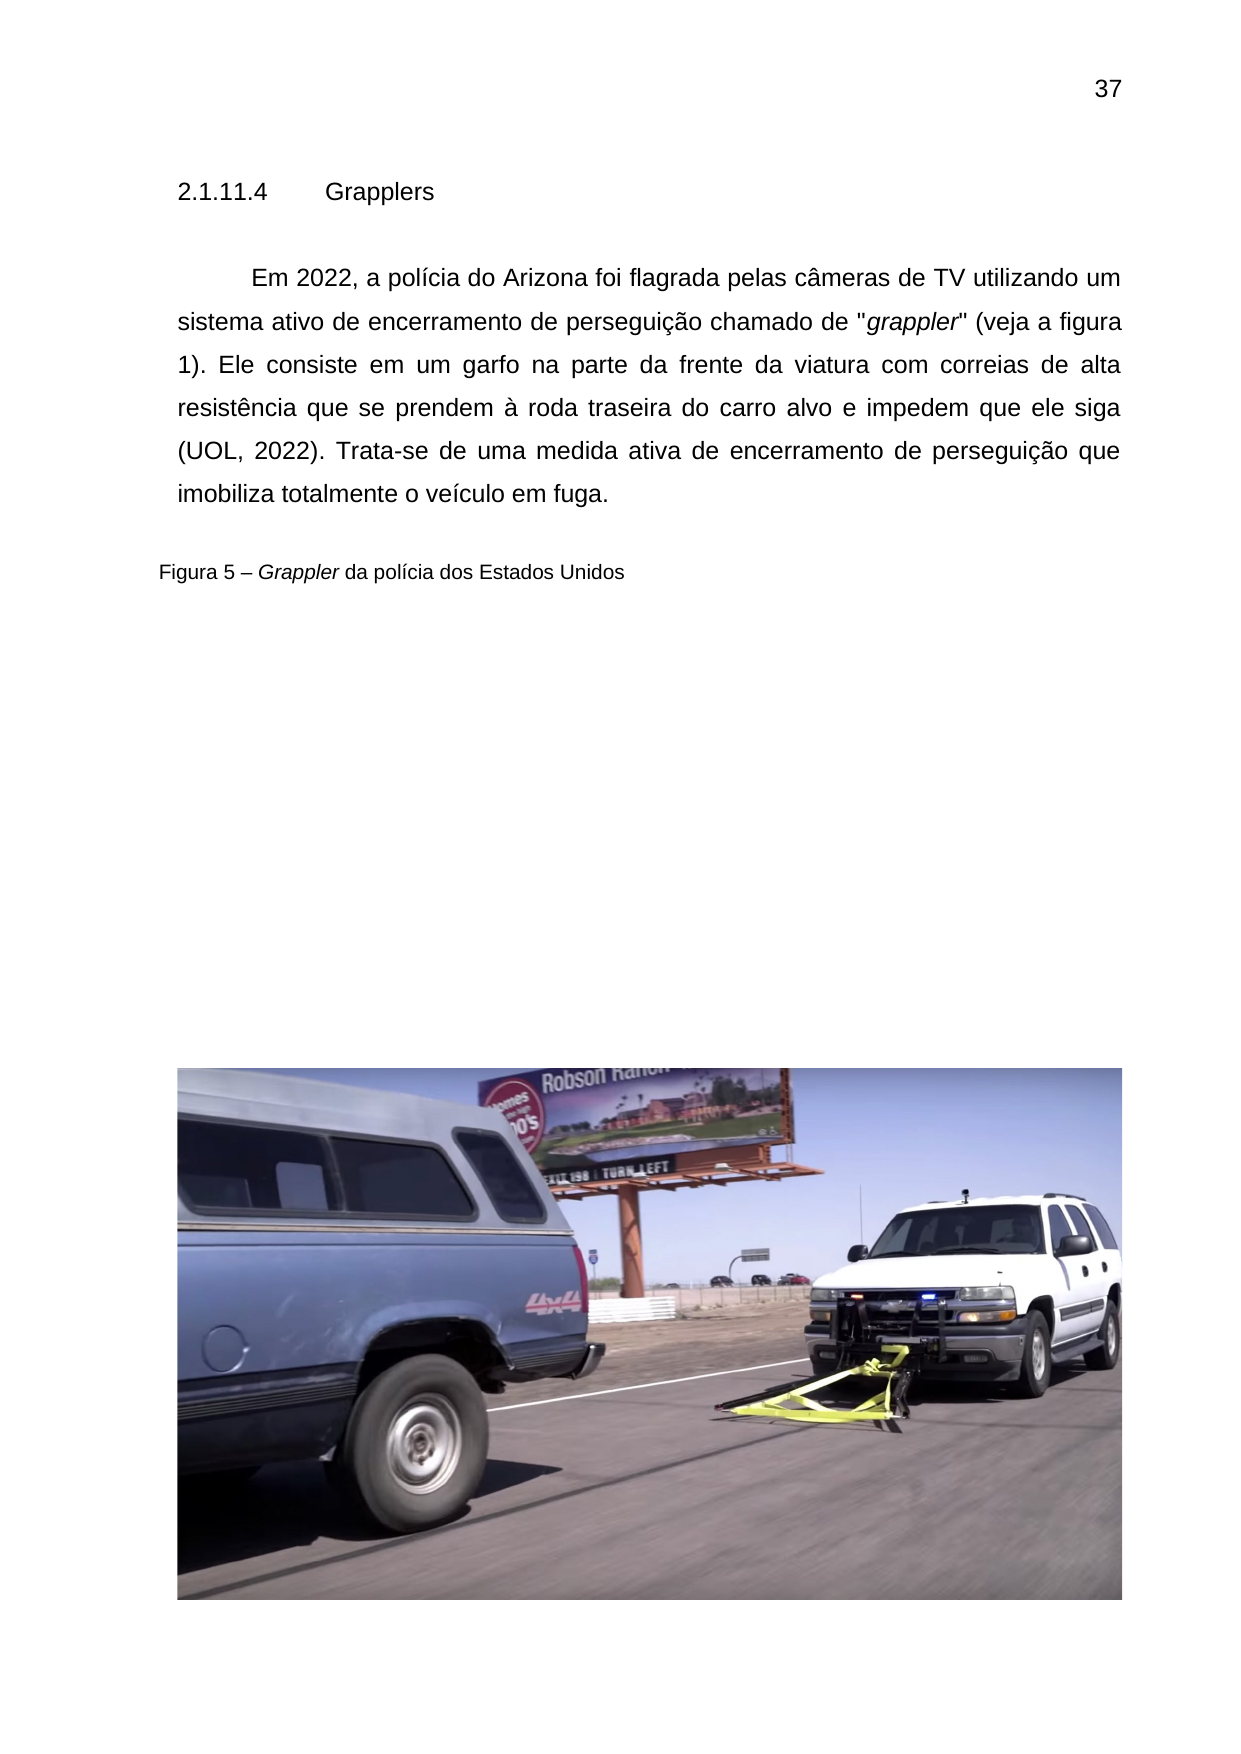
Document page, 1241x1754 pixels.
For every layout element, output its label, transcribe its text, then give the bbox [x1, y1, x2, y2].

subtitle Grapplers [177, 177, 1122, 206]
text Em 2022, a polícia do Arizona foi flagrada pelas câmeras de TV utilizando um sistema ativo de encerramento de perseguição chamado de "grappler" (veja a figura 1). Ele consiste em um garfo na parte da frente da viatura com correias de alta resistência que se prendem à roda traseira do carro alvo e impedem que ele siga . Trata-se de uma medida ativa de encerramento de perseguição que imobiliza totalmente o veículo em fuga. [177, 263, 1122, 508]
picture [177, 1068, 1123, 1600]
